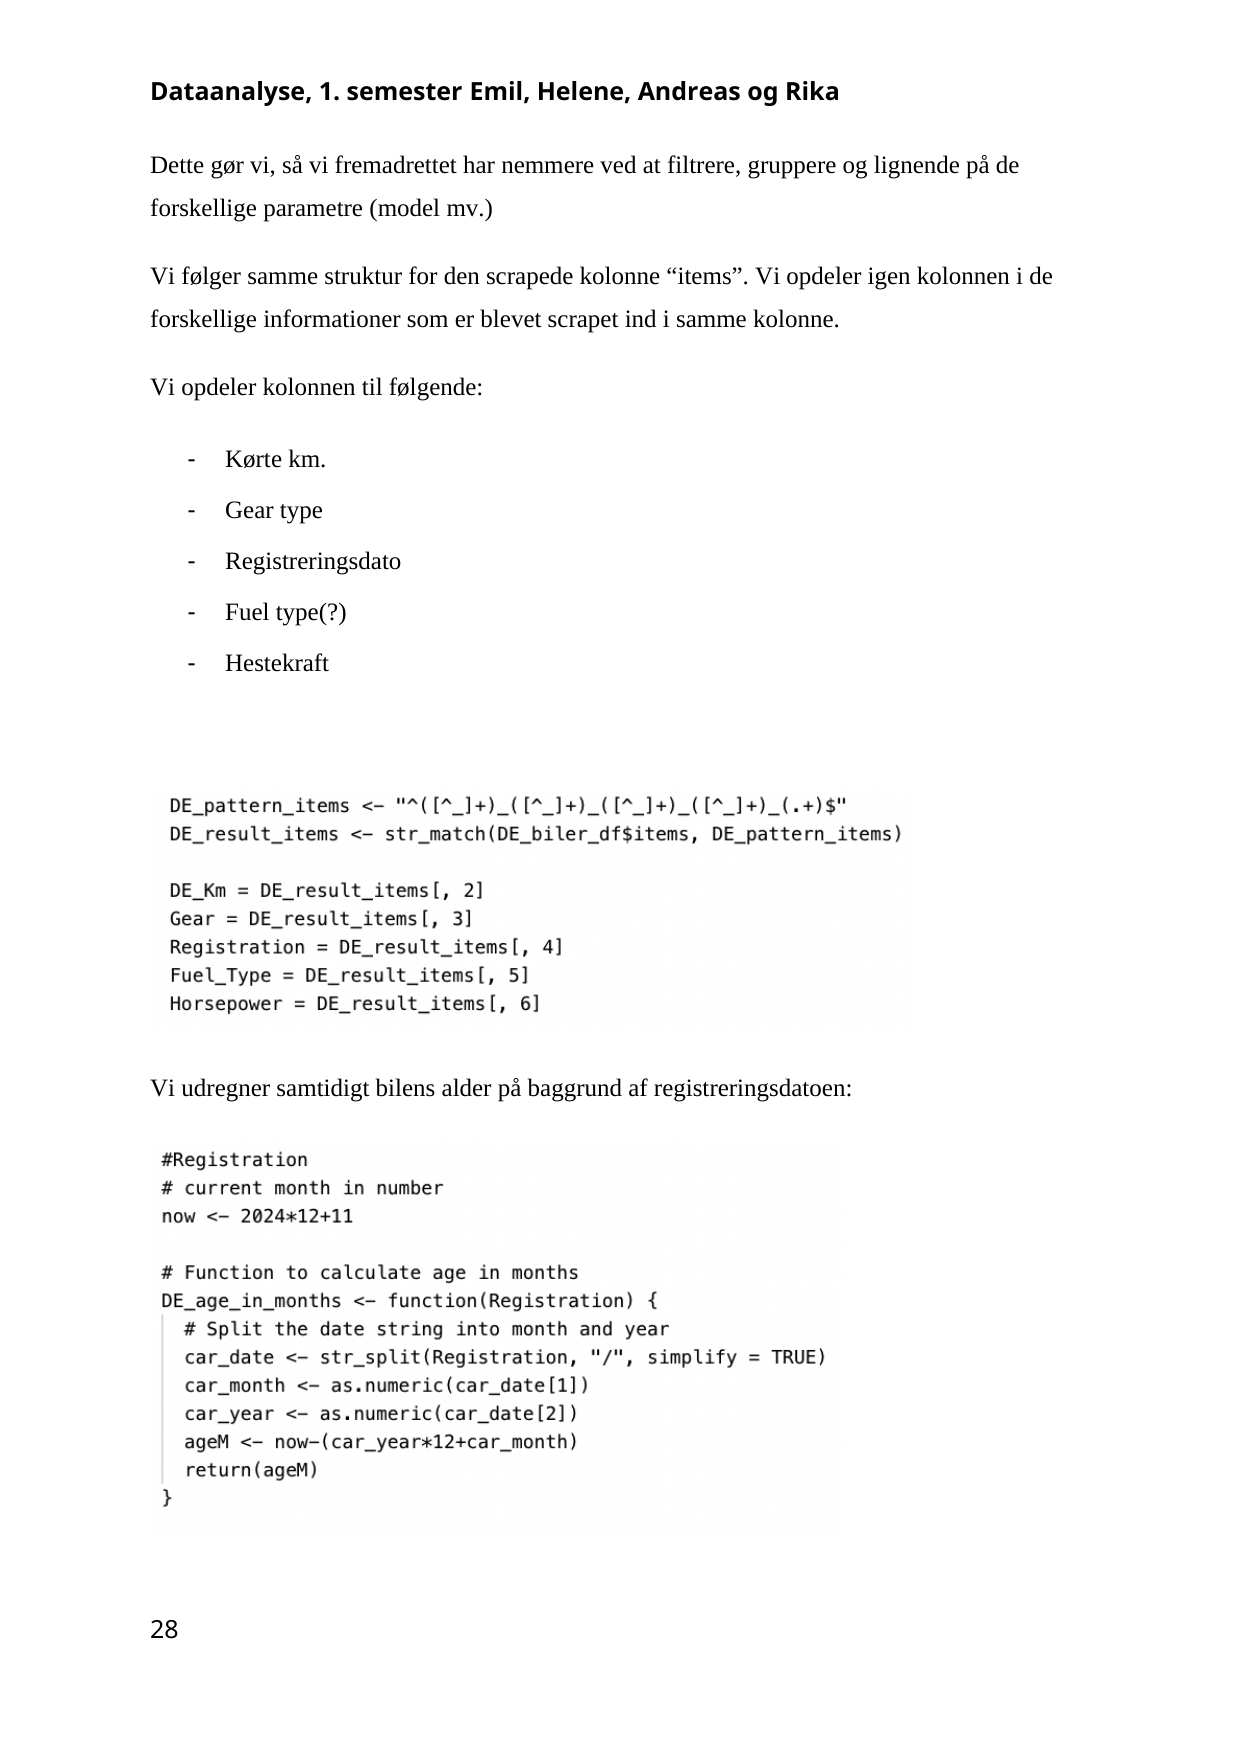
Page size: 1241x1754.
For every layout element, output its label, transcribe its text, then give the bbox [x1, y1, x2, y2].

list Gear type [187, 492, 1090, 526]
list Registreringsdato [187, 543, 1090, 577]
text Vi udregner samtidigt bilens alder på baggrund af registreringsdatoen: [150, 1073, 1090, 1101]
picture [150, 1140, 844, 1537]
picture [150, 788, 915, 1031]
list Fuel type(?) [187, 594, 1090, 628]
text Vi opdeler kolonnen til følgende: [150, 372, 1090, 401]
text Vi følger samme struktur for den scrapede kolonne “items”. Vi opdeler igen kolonnen i de forskellige informationer som er blevet scrapet ind i samme kolonne. [150, 261, 1090, 333]
text Dette gør vi, så vi fremadrettet har nemmere ved at filtrere, gruppere og lignende på de forskellige parametre (model mv.) [150, 150, 1090, 222]
list Hestekraft [187, 645, 1090, 679]
list Kørte km. [187, 441, 1090, 475]
